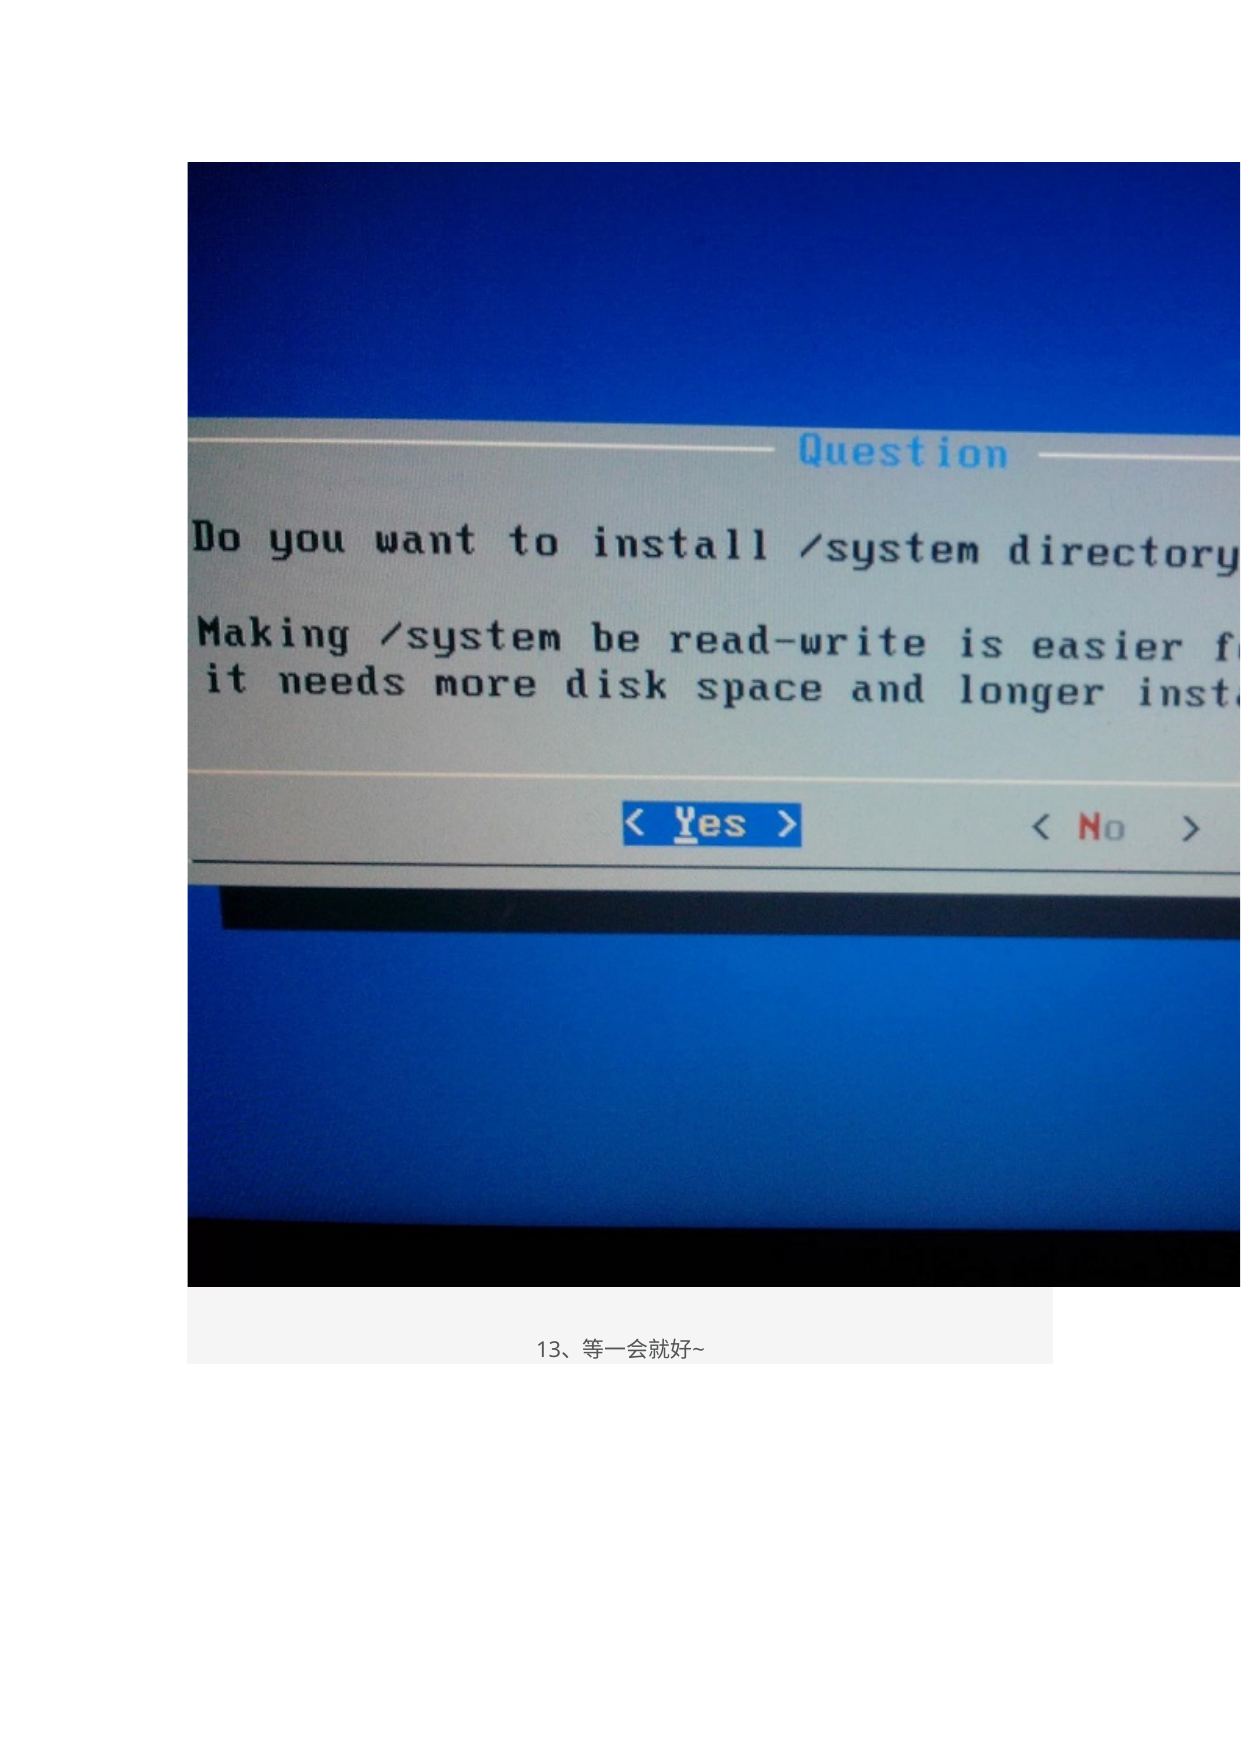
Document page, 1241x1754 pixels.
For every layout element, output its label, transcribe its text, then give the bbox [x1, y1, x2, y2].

picture [187, 162, 1241, 1287]
text 13、等一会就好~ [187, 1332, 1053, 1364]
